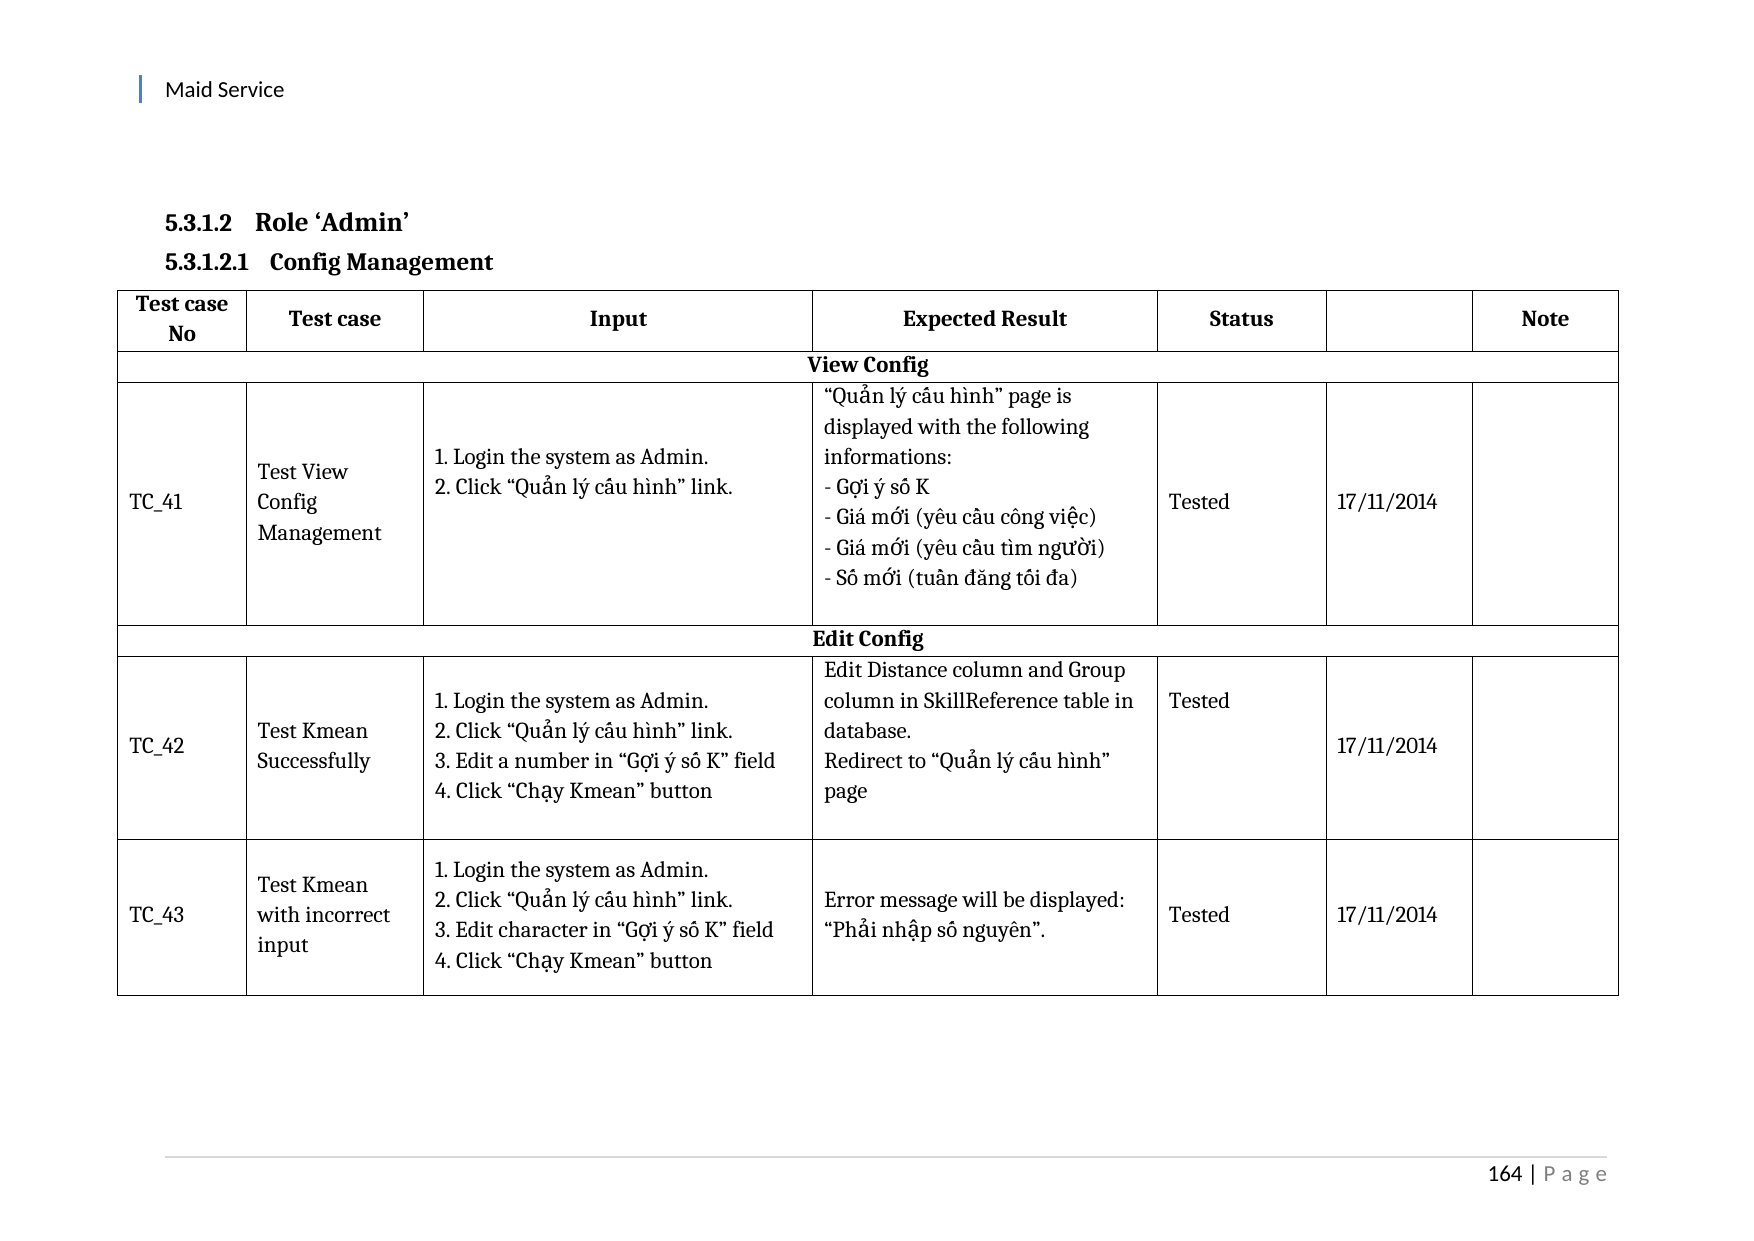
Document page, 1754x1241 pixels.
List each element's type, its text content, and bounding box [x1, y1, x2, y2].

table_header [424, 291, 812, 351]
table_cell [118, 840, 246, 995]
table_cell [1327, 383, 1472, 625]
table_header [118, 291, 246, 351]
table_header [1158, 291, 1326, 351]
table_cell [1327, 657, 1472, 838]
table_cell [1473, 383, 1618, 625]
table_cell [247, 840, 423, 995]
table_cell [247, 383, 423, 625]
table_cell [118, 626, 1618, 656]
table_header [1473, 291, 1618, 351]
subtitle Role ‘Admin’ [165, 207, 1607, 238]
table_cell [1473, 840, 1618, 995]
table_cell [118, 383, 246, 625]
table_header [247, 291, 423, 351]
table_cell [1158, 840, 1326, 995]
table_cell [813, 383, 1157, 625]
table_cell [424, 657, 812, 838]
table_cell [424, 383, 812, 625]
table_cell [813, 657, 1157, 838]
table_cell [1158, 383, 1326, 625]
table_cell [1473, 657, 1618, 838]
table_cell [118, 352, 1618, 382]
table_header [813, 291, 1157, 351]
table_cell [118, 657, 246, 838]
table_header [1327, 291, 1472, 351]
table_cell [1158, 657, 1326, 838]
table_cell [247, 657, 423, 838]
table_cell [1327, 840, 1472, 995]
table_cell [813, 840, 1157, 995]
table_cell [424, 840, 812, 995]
subtitle Config Management [165, 248, 1607, 277]
